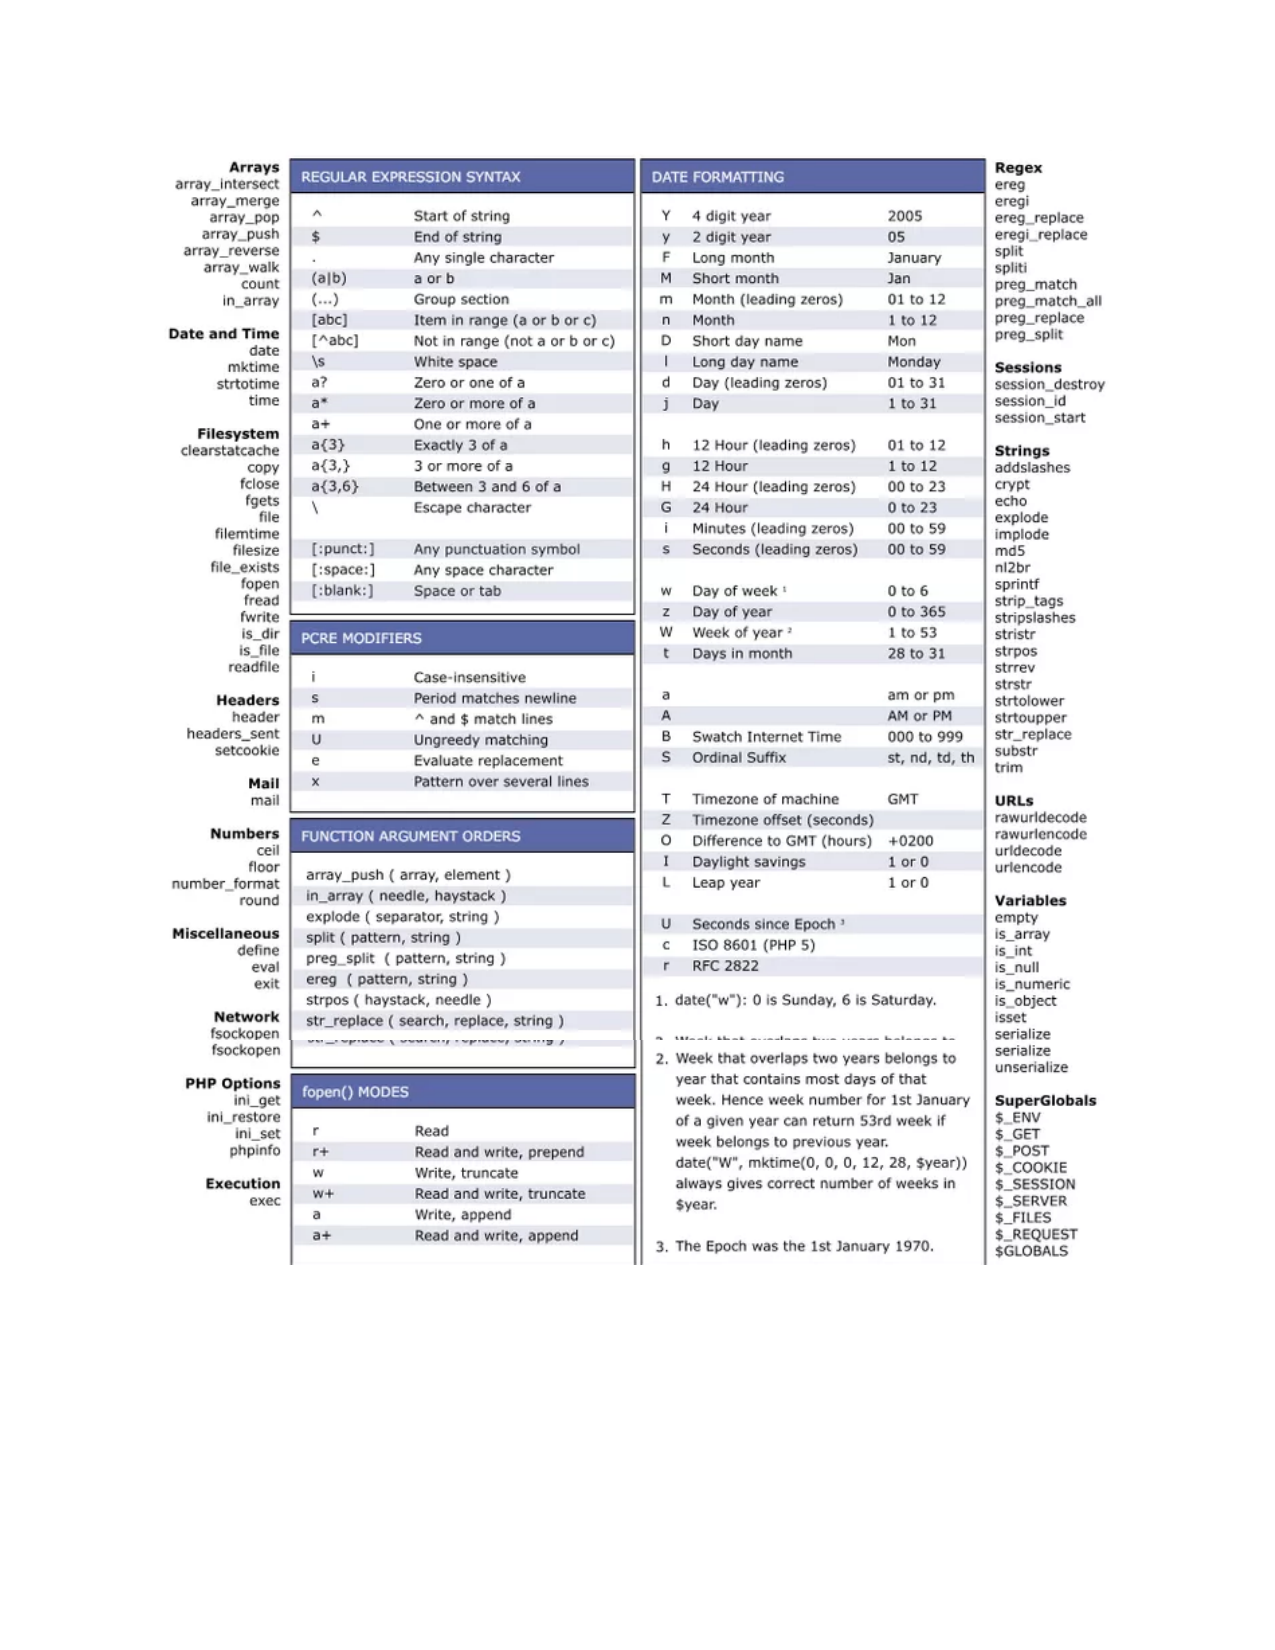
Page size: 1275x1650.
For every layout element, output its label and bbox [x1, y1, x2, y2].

picture [150, 150, 1125, 1265]
